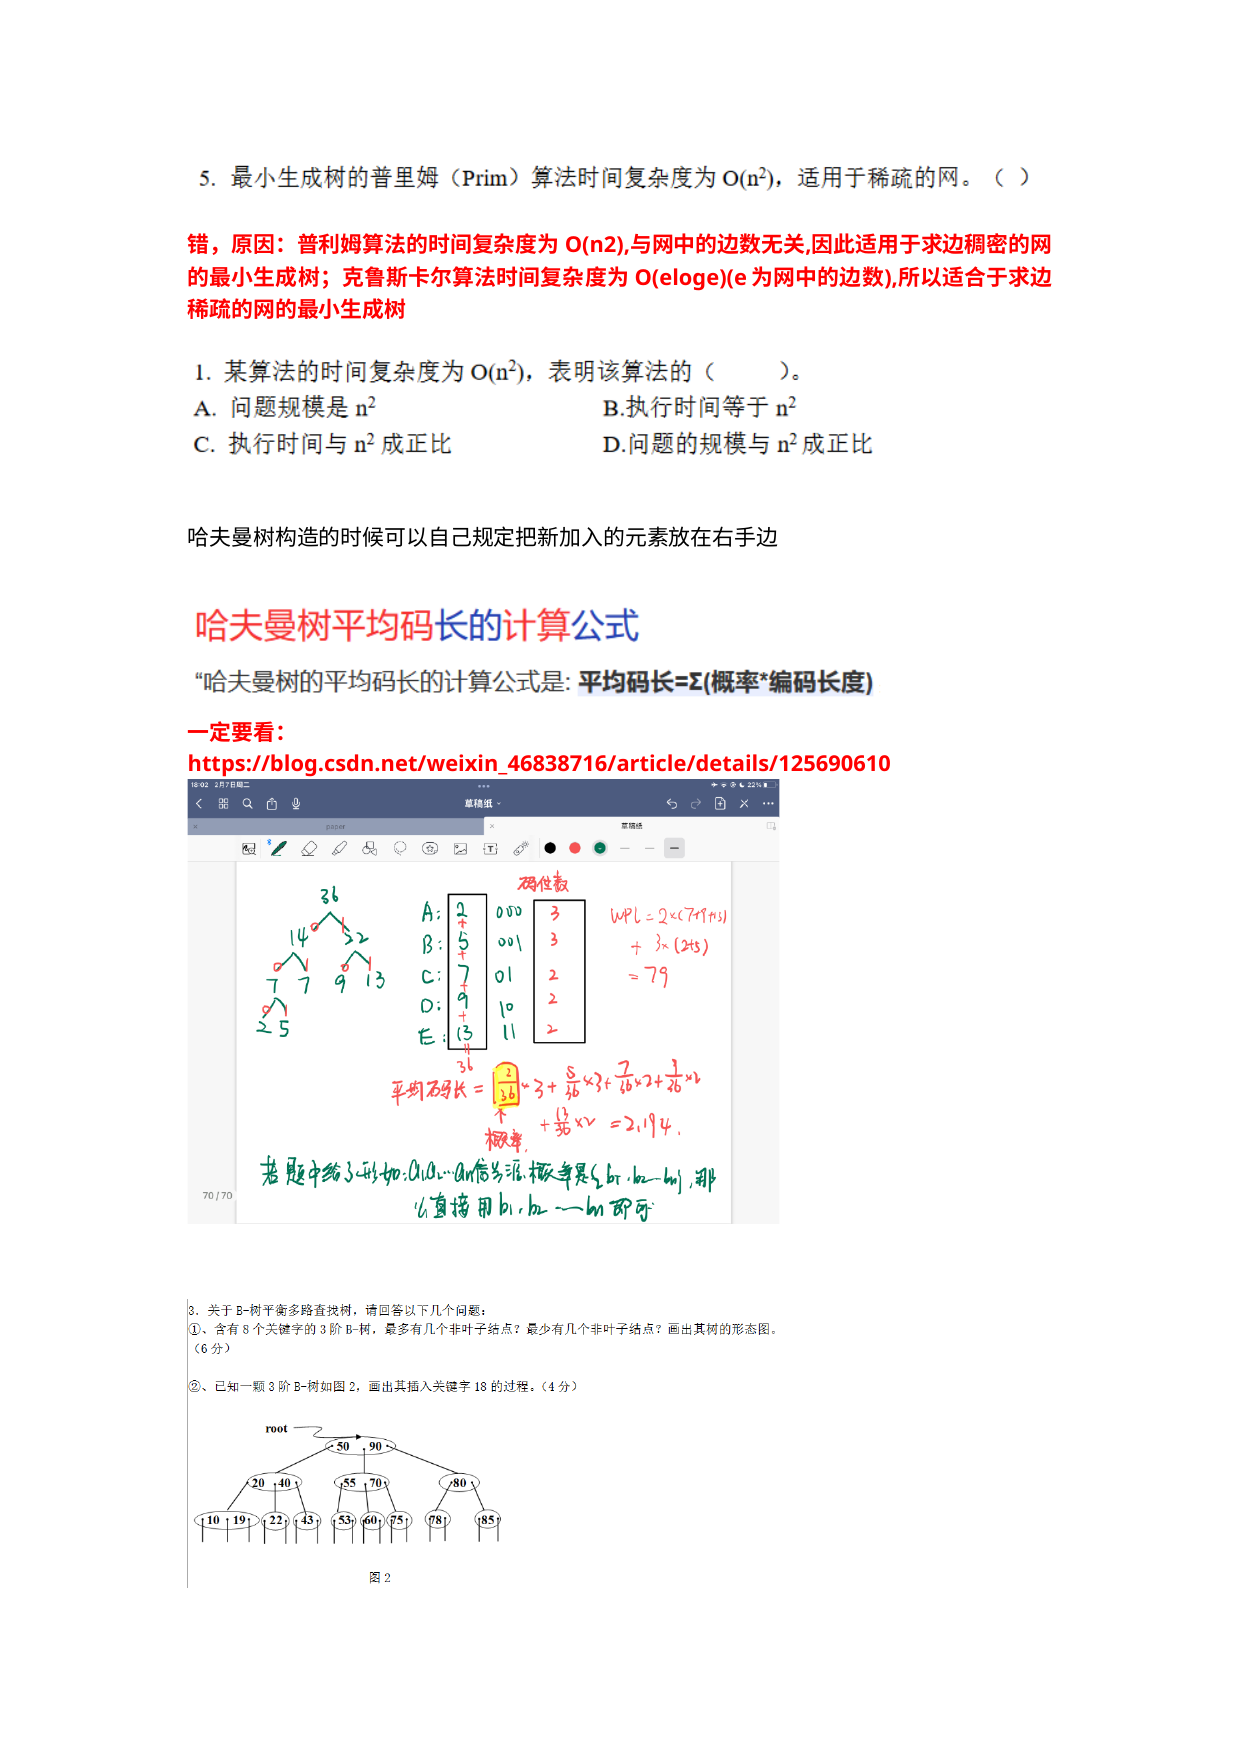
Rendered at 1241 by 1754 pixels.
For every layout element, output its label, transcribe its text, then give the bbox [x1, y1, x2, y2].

picture [187, 1299, 787, 1588]
text 一定要看： [187, 714, 1053, 747]
text https://blog.csdn.net/weixin_46838716/article/details/125690610 [187, 747, 1053, 779]
picture [187, 162, 1053, 197]
text 哈夫曼树构造的时候可以自己规定把新加入的元素放在右手边 [187, 519, 1053, 552]
picture [187, 584, 880, 704]
picture [187, 357, 908, 466]
text 错，原因：普利姆算法的时间复杂度为O(n2),与网中的边数无关,因此适用于求边稠密的网的最小生成树；克鲁斯卡尔算法时间复杂度为O(eloge)(e为网中的边数),所以适合于求边稀疏的网的最小生成树 [187, 197, 1053, 324]
picture [187, 779, 780, 1224]
